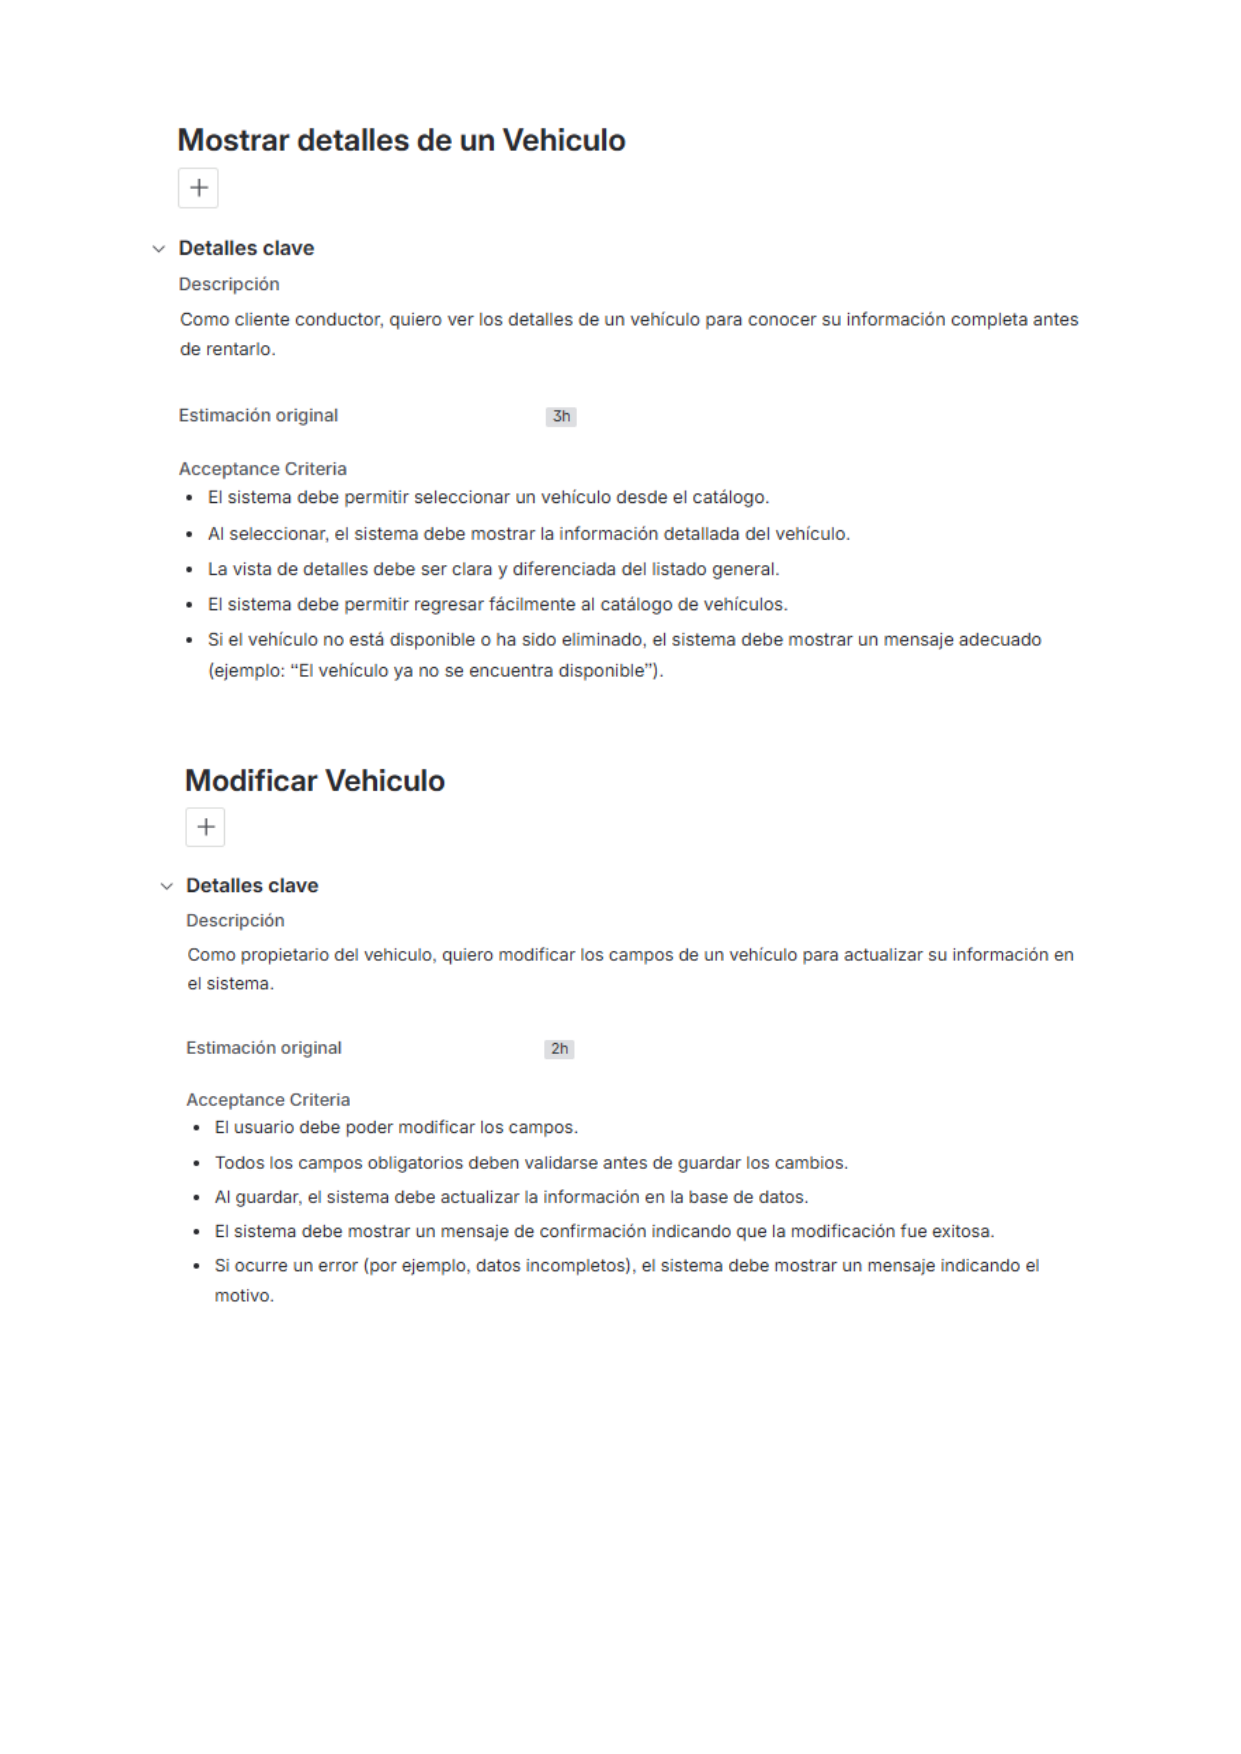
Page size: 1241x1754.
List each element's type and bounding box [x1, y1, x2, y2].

picture [150, 118, 1091, 698]
picture [150, 761, 1091, 1314]
